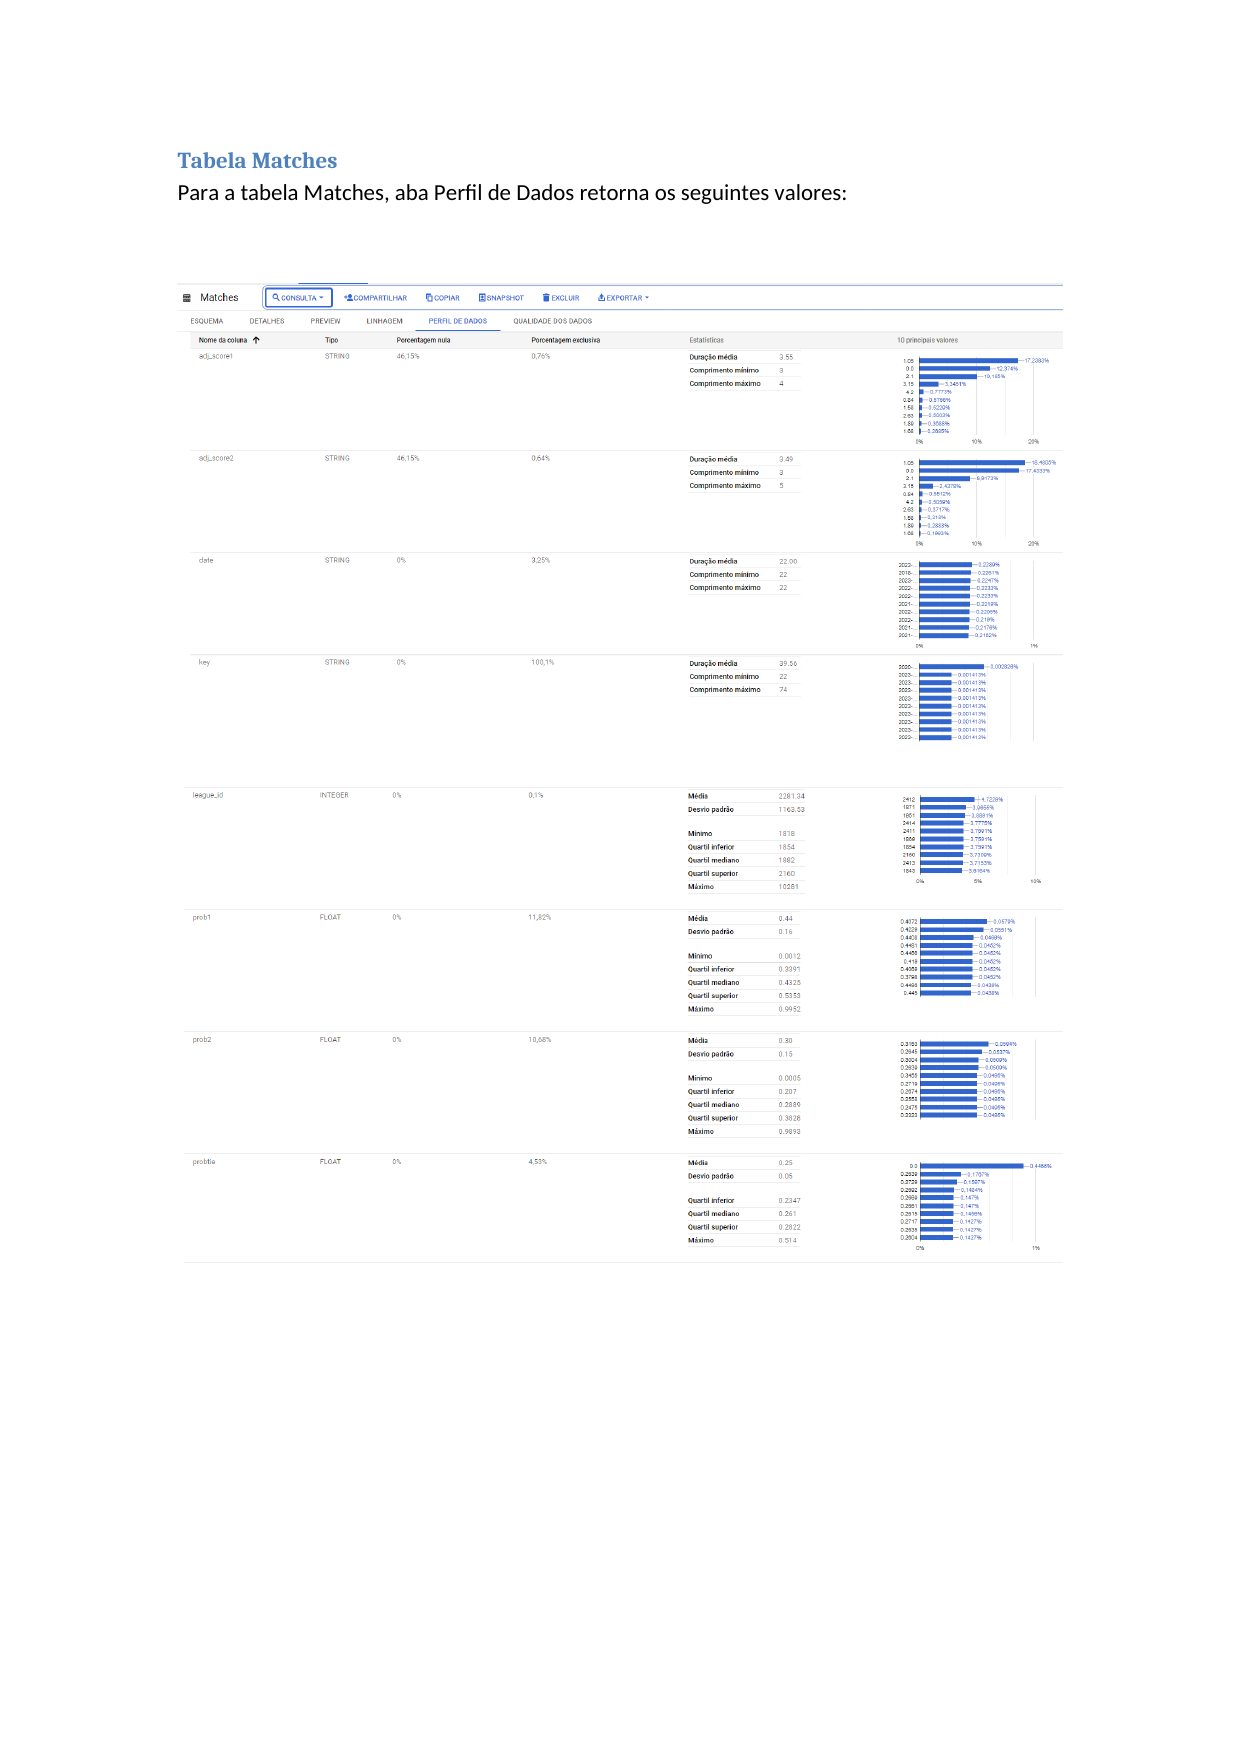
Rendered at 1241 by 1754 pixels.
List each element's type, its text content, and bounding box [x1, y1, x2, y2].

picture [177, 283, 1063, 756]
subtitle Tabela Matches [177, 148, 1063, 174]
picture [177, 780, 1063, 1264]
text Para a tabela Matches, aba Perfil de Dados retorna os seguintes valores: [177, 178, 1063, 206]
